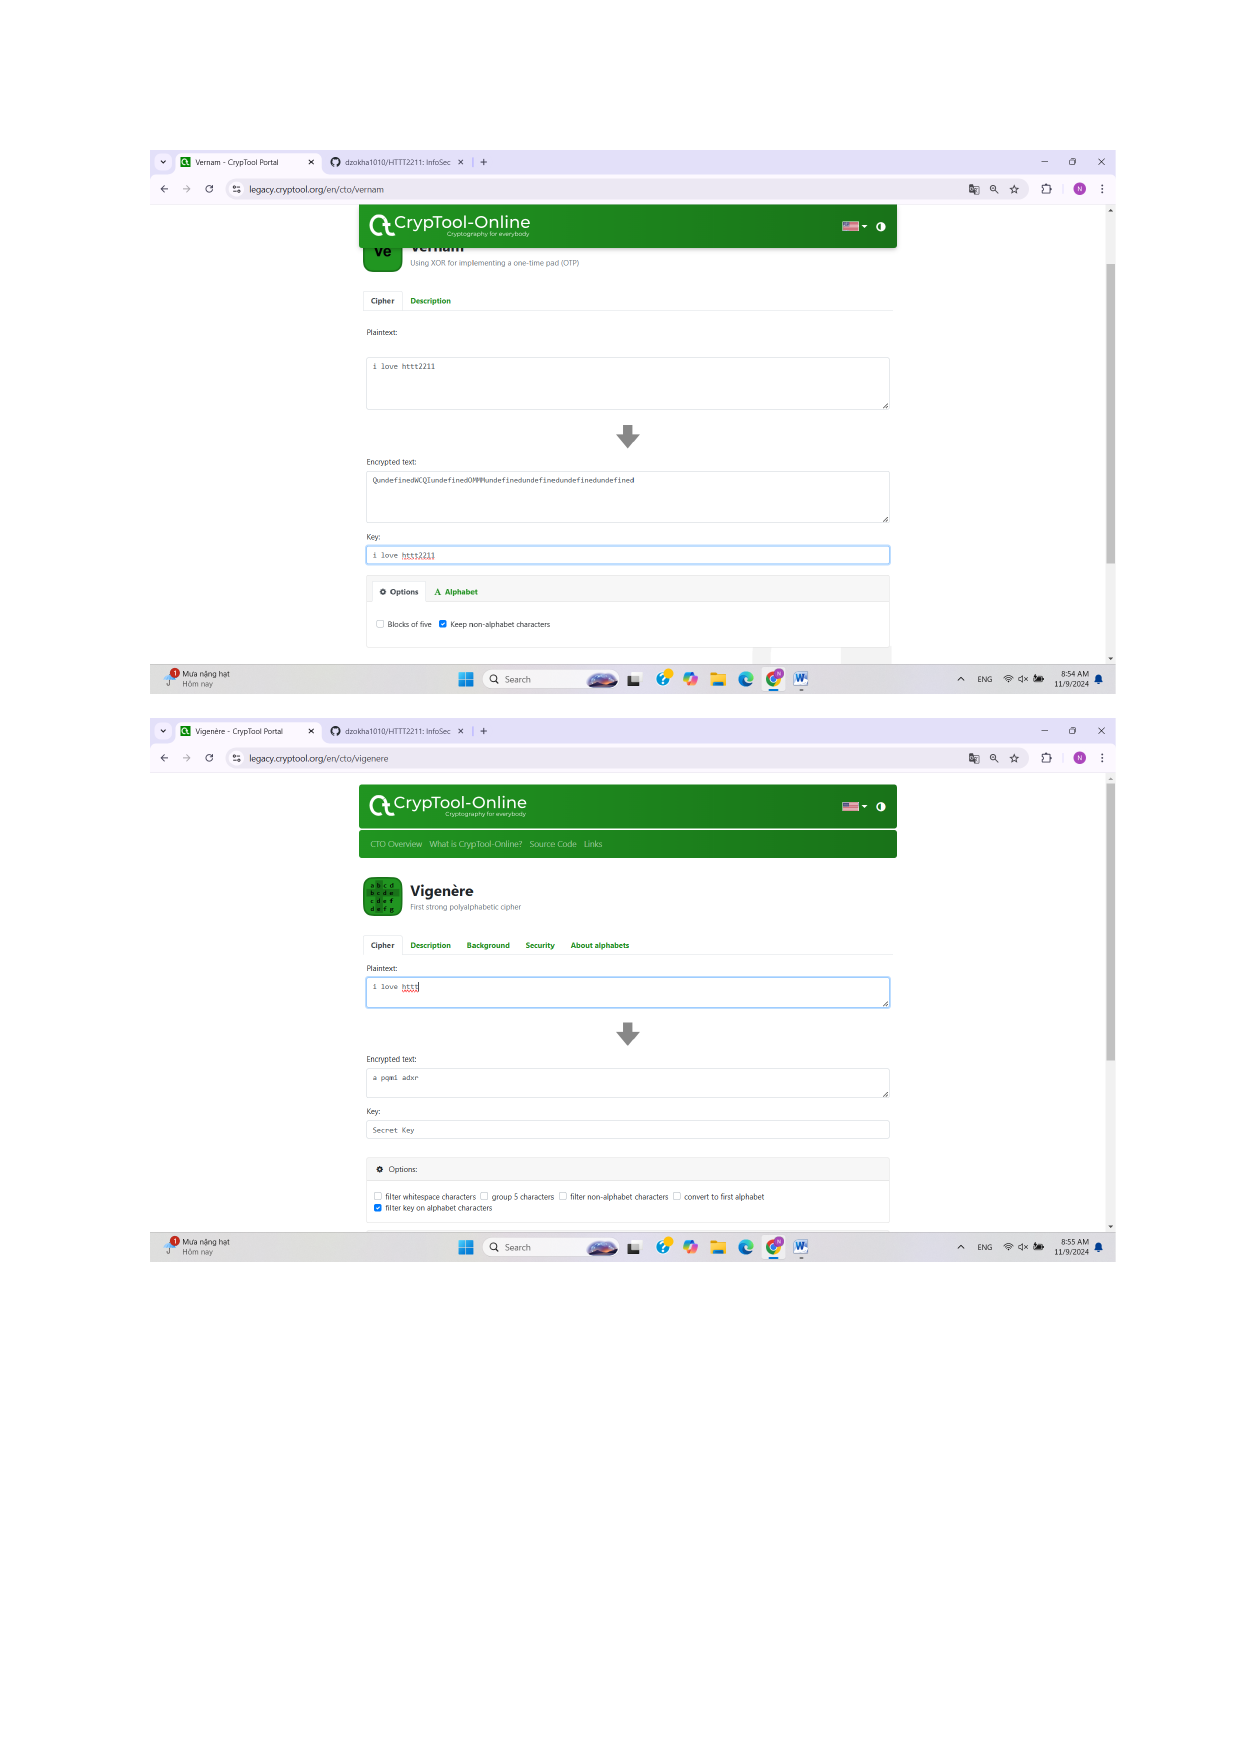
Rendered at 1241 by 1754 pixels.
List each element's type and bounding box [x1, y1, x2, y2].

picture [150, 718, 1116, 1262]
picture [150, 150, 1116, 694]
